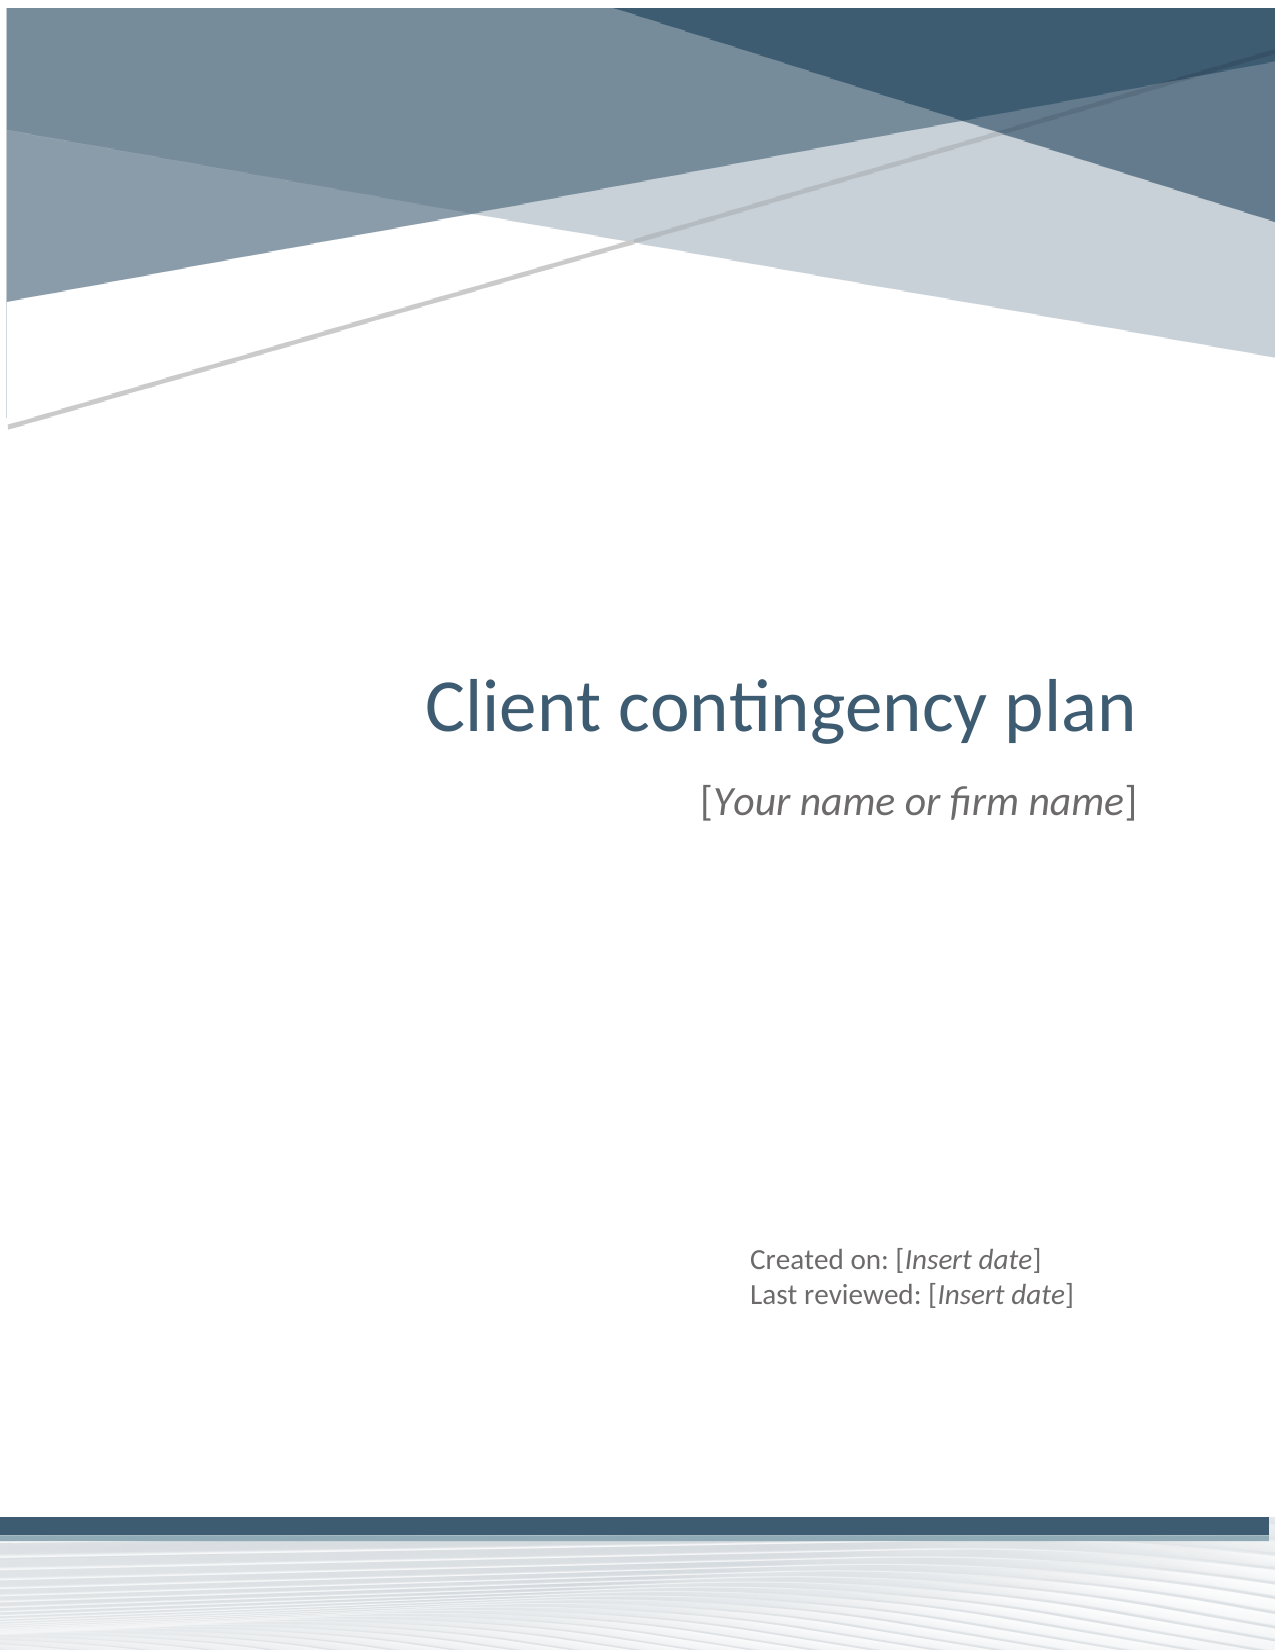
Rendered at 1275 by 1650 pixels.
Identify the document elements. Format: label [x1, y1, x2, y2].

picture [6, 8, 1275, 465]
